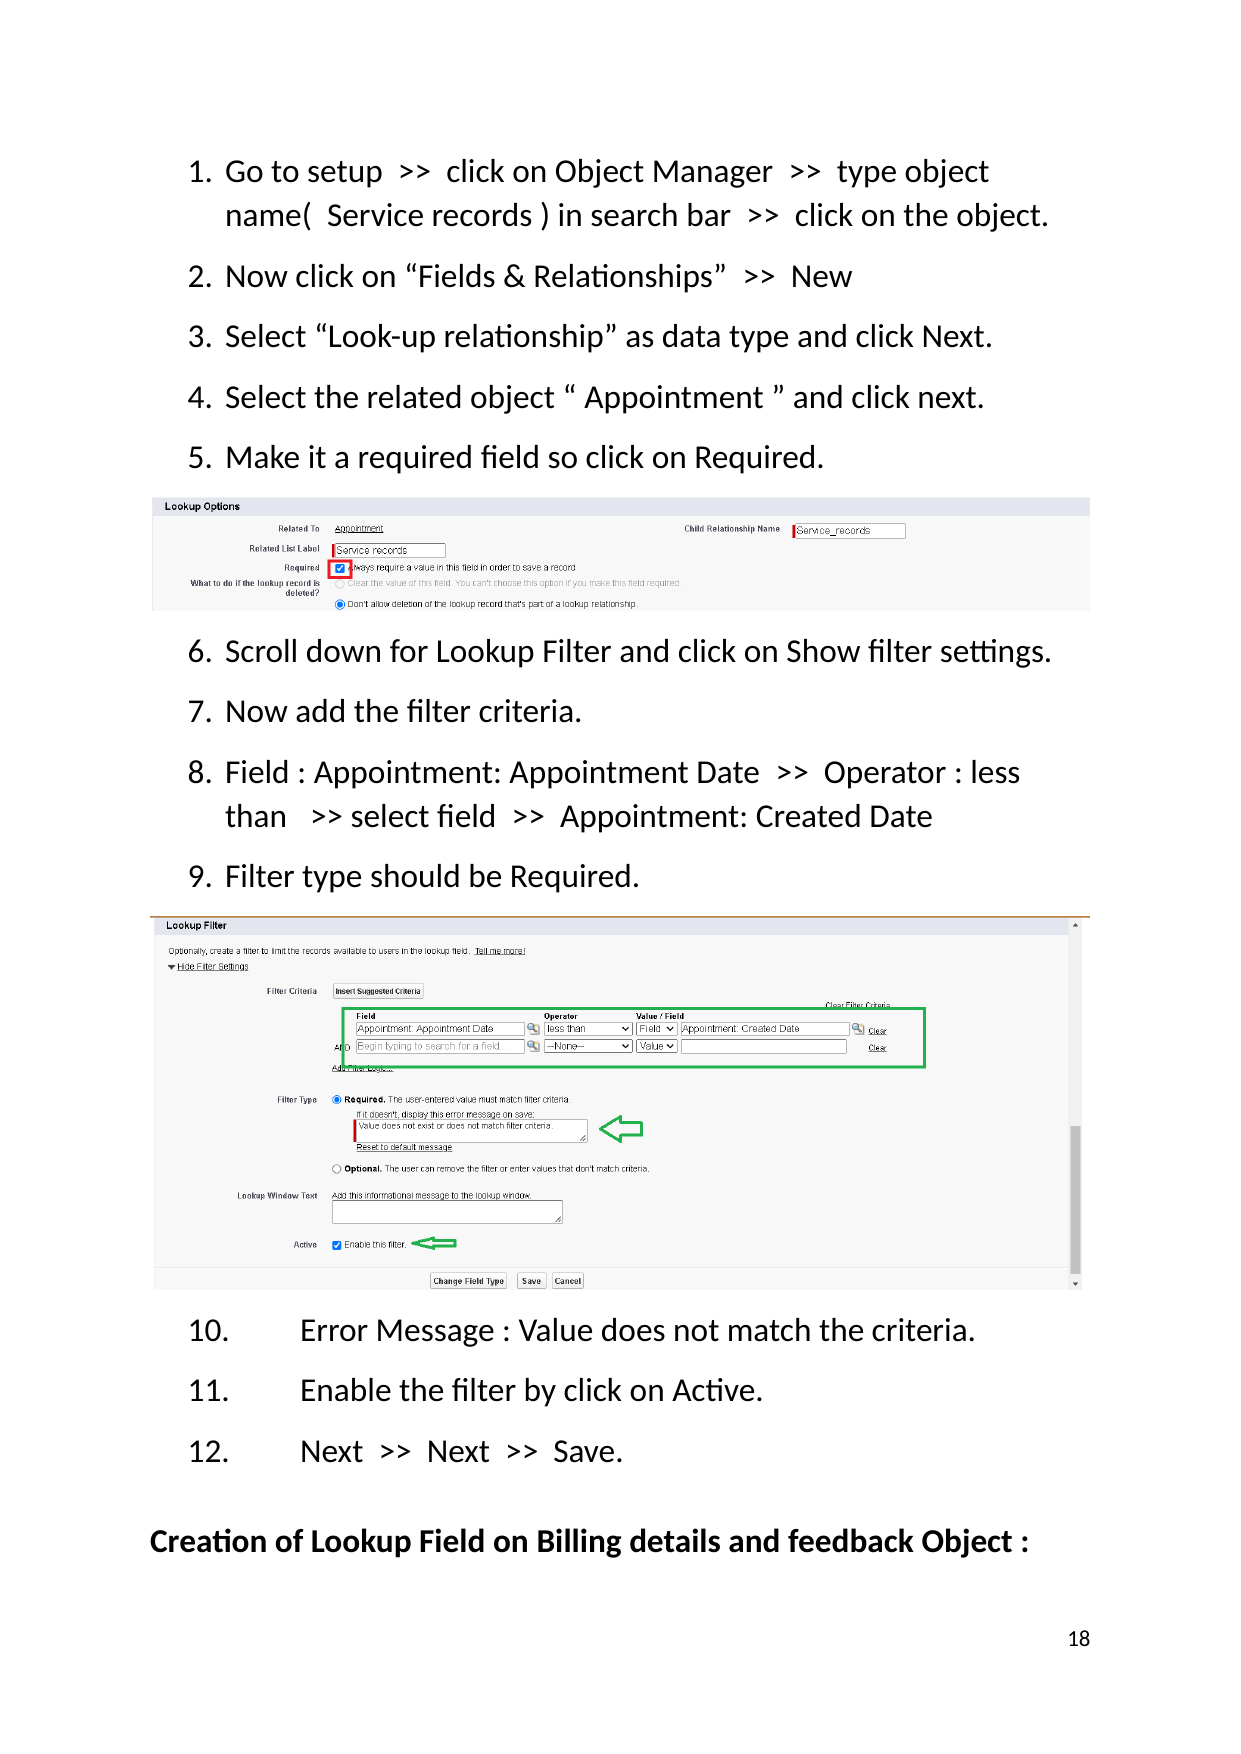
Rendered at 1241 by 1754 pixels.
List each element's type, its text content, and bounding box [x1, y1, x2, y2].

list Select “Look-up relationship” as data type and click Next. [187, 315, 1090, 356]
list Enable the filter by click on Active. [187, 1369, 1090, 1410]
list Next >> Next >> Save. [187, 1430, 1090, 1501]
list Filter type should be Required. [187, 856, 1090, 896]
list Now add the filter criteria. [187, 690, 1090, 731]
picture [150, 916, 1090, 1290]
list Go to setup >> click on Object Manager >> type object name( Service records ) in search bar >> click on the object. [187, 150, 1090, 235]
list Error Message : Value does not match the criteria. [187, 1309, 1090, 1349]
list Scroll down for Lookup Filter and click on Show filter settings. [187, 630, 1090, 670]
text Creation of Lookup Field on Billing details and feedback Object : [150, 1520, 1090, 1561]
list Select the related object “ Appointment ” and click next. [187, 376, 1090, 417]
list Now click on “Fields & Relationships” >> New [187, 254, 1090, 295]
list Make it a required field so click on Required. [187, 436, 1090, 477]
list Field : Appointment: Appointment Date >> Operator : less than >> select field >> Appointment: Created Date [187, 751, 1090, 836]
picture [150, 497, 1090, 611]
